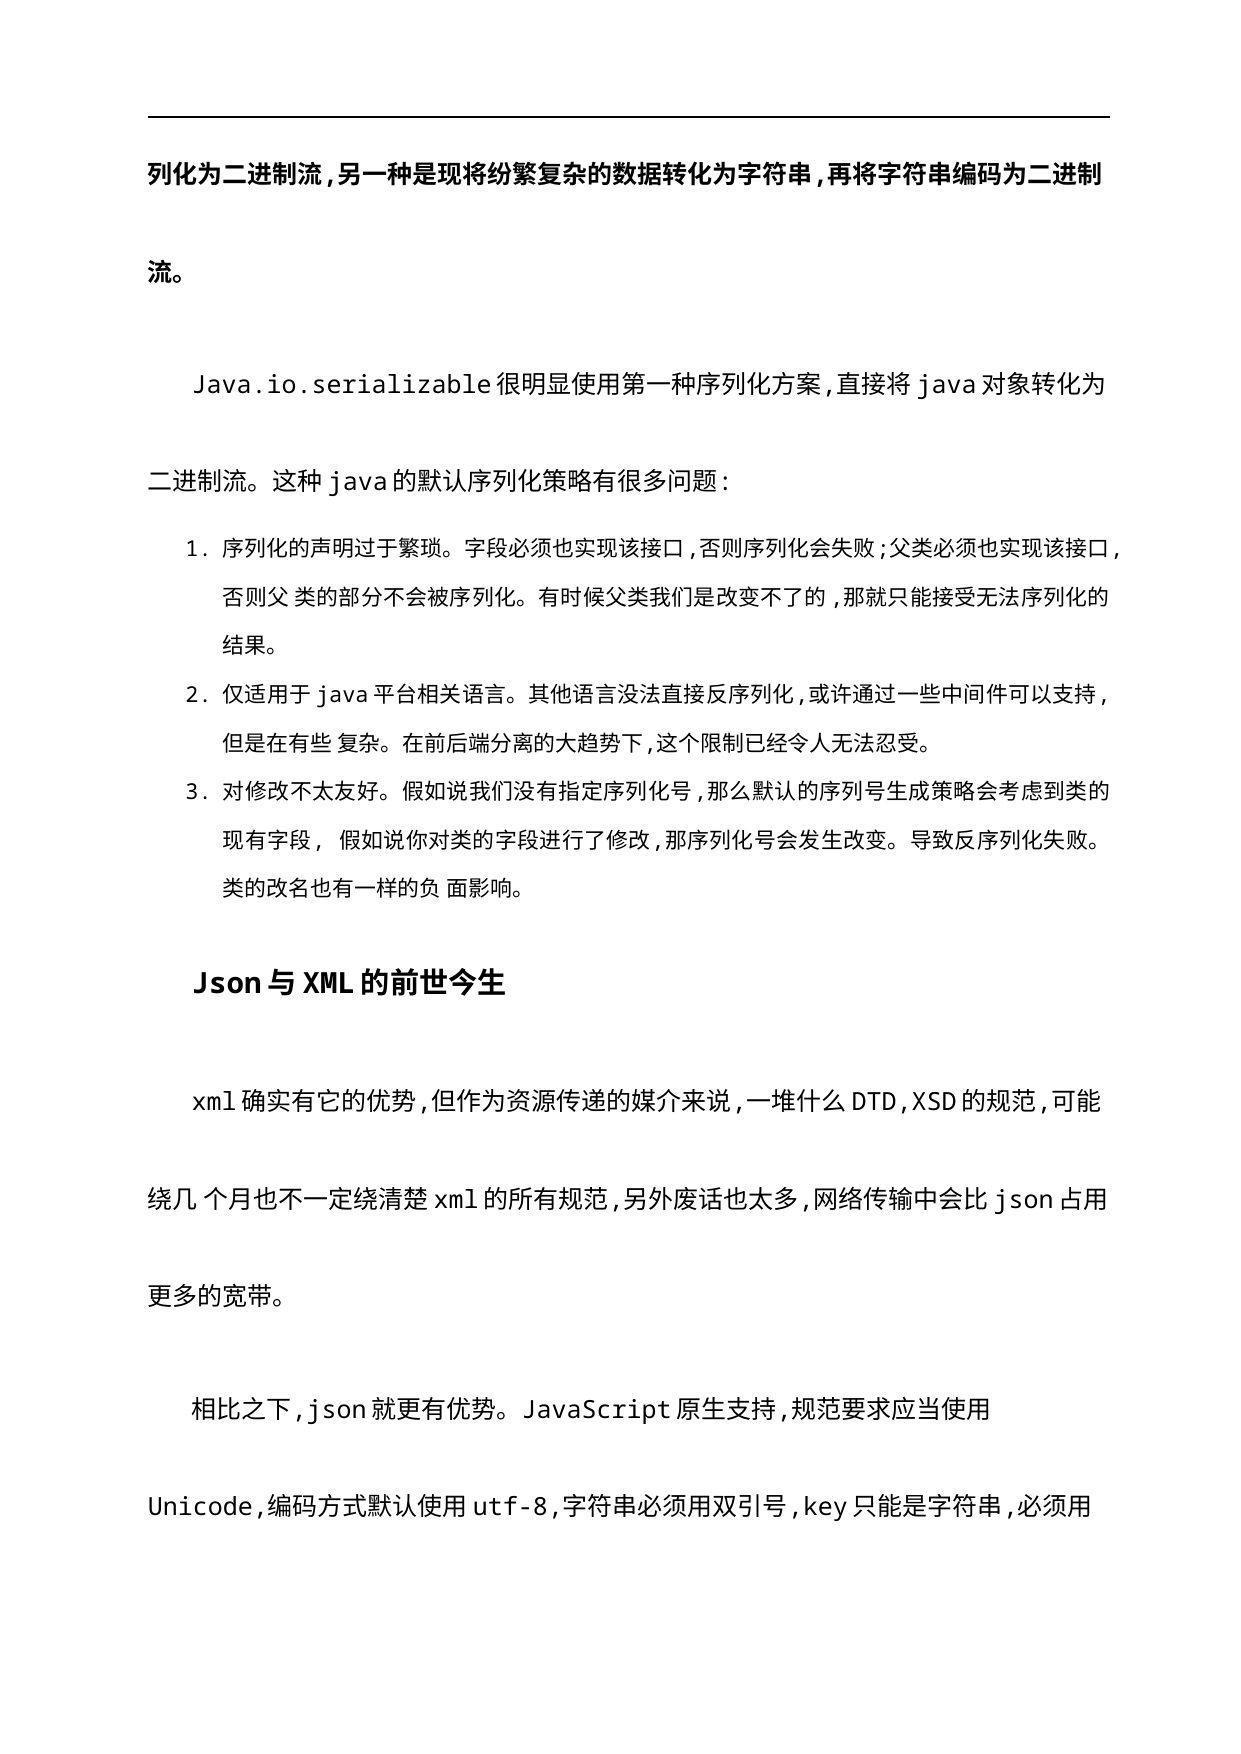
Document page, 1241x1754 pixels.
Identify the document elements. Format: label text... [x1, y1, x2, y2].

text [148, 1375, 1110, 1537]
subtitle Json与XML的前世今生 [148, 948, 1110, 1013]
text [148, 140, 1110, 303]
text xml确实有它的优势,但作为资源传递的媒介来说,一堆什么DTD,XSD的规范,可能绕几 个月也不一定绕清楚xml的所有规范,另外废话也太多,网络传输中会比json占用更多的宽带。 [148, 1067, 1110, 1327]
list 序列化的声明过于繁琐。字段必须也实现该接口,否则序列化会失败;父类必须也实现该接口,否则父 类的部分不会被序列化。有时候父类我们是改变不了的,那就只能接受无法序列化的结果。 [185, 531, 1110, 661]
list 仅适用于java平台相关语言。其他语言没法直接反序列化,或许通过一些中间件可以支持,但是在有些 复杂。在前后端分离的大趋势下,这个限制已经令人无法忍受。 [185, 676, 1110, 758]
text Java.io.serializable很明显使用第一种序列化方案,直接将java对象转化为二进制流。这种java的默认序列化策略有很多问题: [148, 350, 1110, 512]
list 对修改不太友好。假如说我们没有指定序列化号,那么默认的序列号生成策略会考虑到类的现有字段, 假如说你对类的字段进行了修改,那序列化号会发生改变。导致反序列化失败。类的改名也有一样的负 面影响。 [185, 773, 1110, 903]
